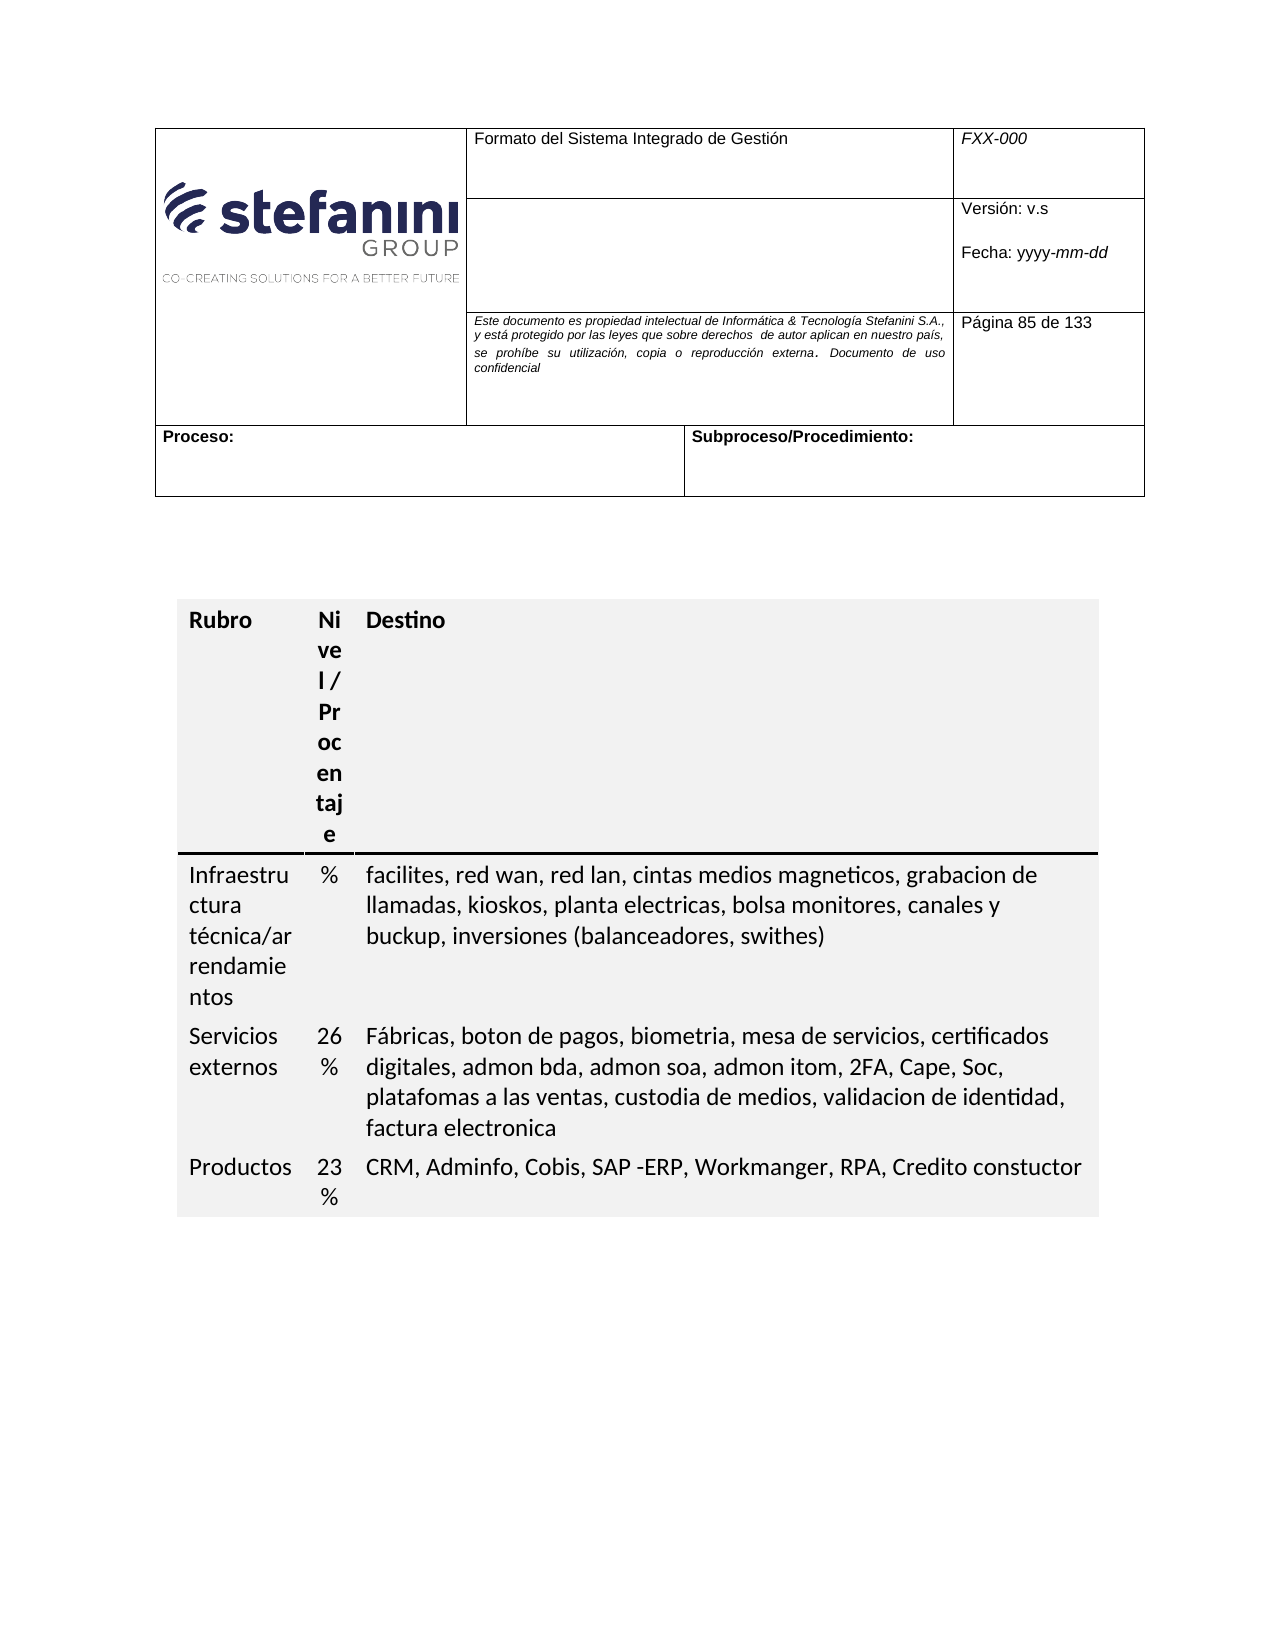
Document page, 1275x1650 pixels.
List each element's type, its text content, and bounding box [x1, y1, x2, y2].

table_cell 30% [305, 855, 354, 1015]
table_cell Servicios externos [178, 1016, 304, 1146]
table_cell Fábricas, boton de pagos, biometria, mesa de servicios, certificados digitales, admon bda, admon soa, admon itom, 2FA, Cape, Soc, platafomas a las ventas, custodia de medios, validacion de identidad, factura electronica [355, 1016, 1098, 1146]
table_cell Hardware IBM, hosting/nube sap, equipos ofimaticos, impresoras, facilites, red wan, red lan, cintas medios magneticos, grabacion de llamadas, kioskos, planta electricas, bolsa monitores, canales y buckup, inversiones (balanceadores, swithes) [355, 855, 1098, 1015]
picture [162, 182, 460, 286]
table_header Destino [355, 600, 1098, 852]
table_cell CRM, Adminfo, Cobis, SAP -ERP, Workmanger, RPA, Credito constuctor [355, 1147, 1098, 1216]
table_header Rubro [178, 600, 304, 852]
table_header Nivel / Procentaje [305, 600, 354, 852]
table_cell 23% [305, 1147, 354, 1216]
table_cell Productos [178, 1147, 304, 1216]
table_cell 26% [305, 1016, 354, 1146]
table_cell Equipos / Infraestructura técnica/arrendamientos [178, 855, 304, 1015]
